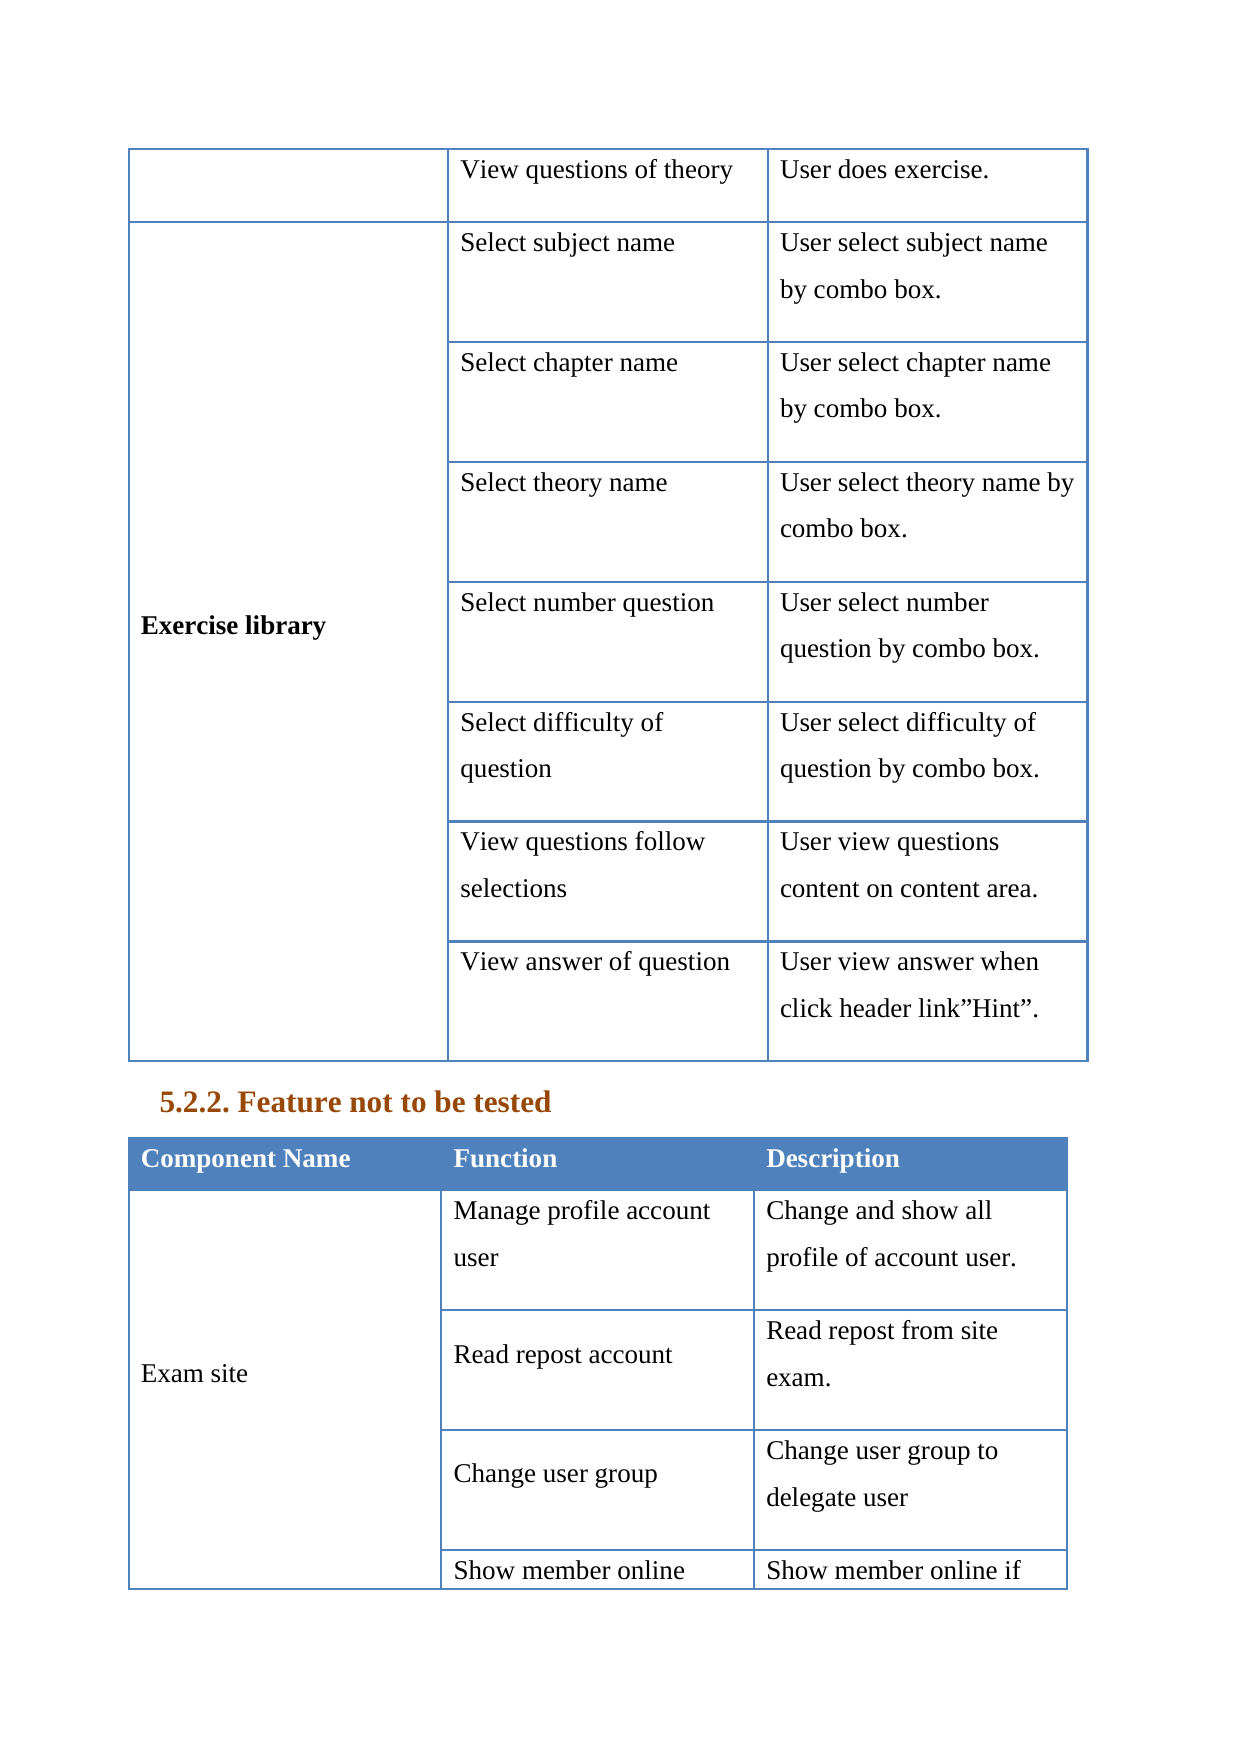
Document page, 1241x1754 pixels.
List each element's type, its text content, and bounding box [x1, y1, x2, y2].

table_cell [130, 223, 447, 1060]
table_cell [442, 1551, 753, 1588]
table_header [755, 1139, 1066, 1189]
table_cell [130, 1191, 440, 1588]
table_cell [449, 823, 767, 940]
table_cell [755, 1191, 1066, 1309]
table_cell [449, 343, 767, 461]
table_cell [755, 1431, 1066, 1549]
subtitle 5.2.2. Feature not to be tested [159, 1083, 1122, 1119]
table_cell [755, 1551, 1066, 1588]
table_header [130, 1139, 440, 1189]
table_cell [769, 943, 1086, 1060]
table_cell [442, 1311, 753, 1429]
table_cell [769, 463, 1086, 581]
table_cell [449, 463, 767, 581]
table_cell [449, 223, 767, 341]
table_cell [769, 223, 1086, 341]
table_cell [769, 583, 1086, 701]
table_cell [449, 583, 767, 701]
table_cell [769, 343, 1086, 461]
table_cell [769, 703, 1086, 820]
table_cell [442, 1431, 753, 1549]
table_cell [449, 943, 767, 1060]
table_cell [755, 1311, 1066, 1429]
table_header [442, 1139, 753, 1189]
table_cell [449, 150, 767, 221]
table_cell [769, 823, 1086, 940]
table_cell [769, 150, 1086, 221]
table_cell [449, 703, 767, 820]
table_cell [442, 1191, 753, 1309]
